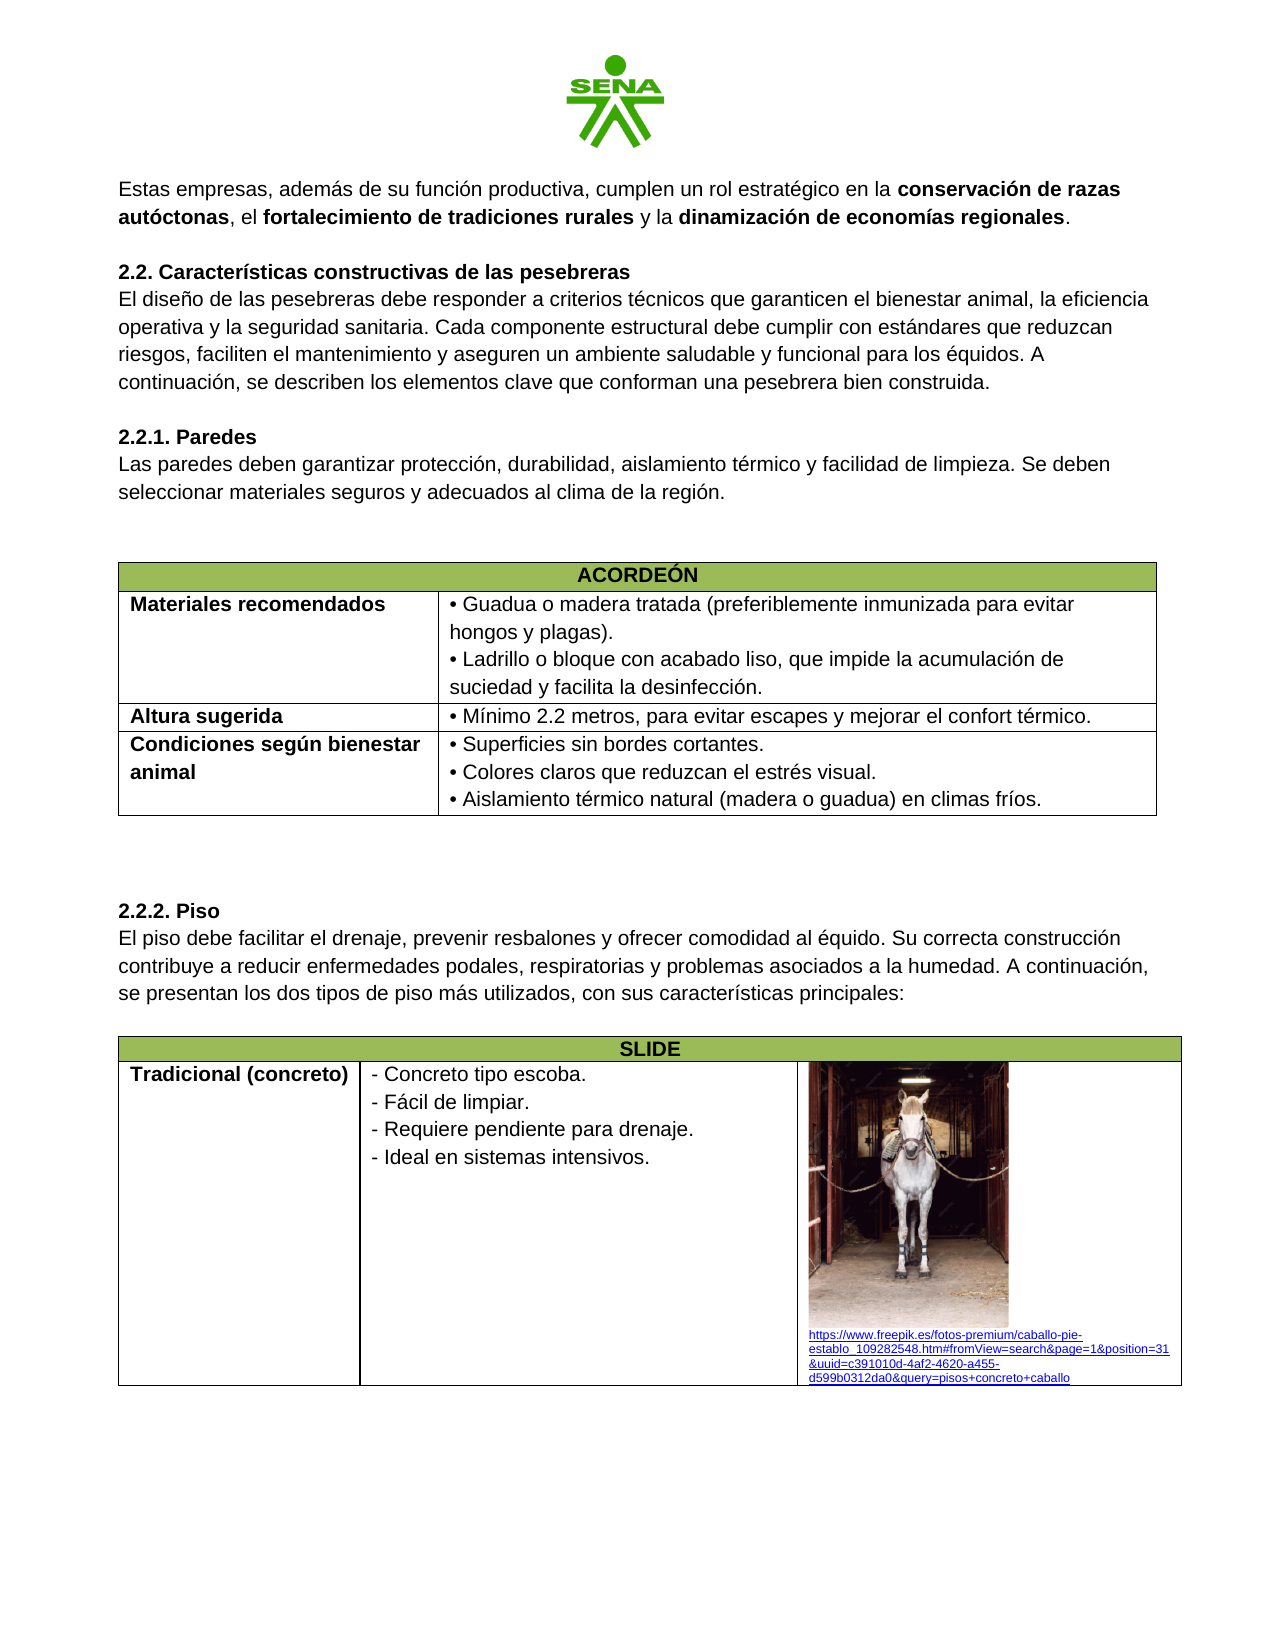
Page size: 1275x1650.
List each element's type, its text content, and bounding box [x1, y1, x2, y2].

table_cell Condiciones según bienestar animal [119, 732, 438, 815]
table_cell Altura sugerida [119, 704, 438, 731]
picture [566, 55, 664, 148]
table_cell • Mínimo 2.2 metros, para evitar escapes y mejorar el confort térmico. [439, 704, 1156, 731]
table_cell Materiales recomendados [119, 592, 438, 702]
text El diseño de las pesebreras debe responder a criterios técnicos que garanticen el bienestar animal, la eficiencia operativa y la seguridad sanitaria. Cada componente estructural debe cumplir con estándares que reduzcan riesgos, faciliten el mantenimiento y aseguren un ambiente saludable y funcional para los équidos. A continuación, se describen los elementos clave que conforman una pesebrera bien construida. [118, 287, 1157, 394]
text Las paredes deben garantizar protección, durabilidad, aislamiento térmico y facilidad de limpieza. Se deben seleccionar materiales seguros y adecuados al clima de la región. [118, 452, 1157, 504]
table_cell - Concreto tipo escoba. - Fácil de limpiar. - Requiere pendiente para drenaje. - Ideal en sistemas intensivos. [361, 1062, 797, 1385]
text 2.2.1. Paredes [118, 425, 1157, 449]
text Estas empresas, además de su función productiva, cumplen un rol estratégico en la conservación de razas autóctonas, el fortalecimiento de tradiciones rurales y la dinamización de economías regionales. [118, 177, 1157, 229]
text 2.2.2. Piso [118, 899, 1157, 923]
text El piso debe facilitar el drenaje, prevenir resbalones y ofrecer comodidad al équido. Su correcta construcción contribuye a reducir enfermedades podales, respiratorias y problemas asociados a la humedad. A continuación, se presentan los dos tipos de piso más utilizados, con sus características principales: [118, 926, 1157, 1005]
table_cell • Guadua o madera tratada (preferiblemente inmunizada para evitar hongos y plagas). • Ladrillo o bloque con acabado liso, que impide la acumulación de suciedad y facilita la desinfección. [439, 592, 1156, 702]
table_cell • Superficies sin bordes cortantes. • Colores claros que reduzcan el estrés visual. • Aislamiento térmico natural (madera o guadua) en climas fríos. [439, 732, 1156, 815]
table_header ACORDEÓN [119, 563, 1156, 591]
table_header SLIDE [119, 1037, 1181, 1061]
text 2.2. Características constructivas de las pesebreras [118, 260, 1157, 284]
table_cell https://www.freepik.es/fotos-premium/caballo-pie-establo_109282548.htm#fromView=search&page=1&position=31&uuid=c391010d-4af2-4620-a455-d599b0312da0&query=pisos+concreto+caballo [798, 1062, 1181, 1385]
table_cell Tradicional (concreto) [119, 1062, 359, 1385]
